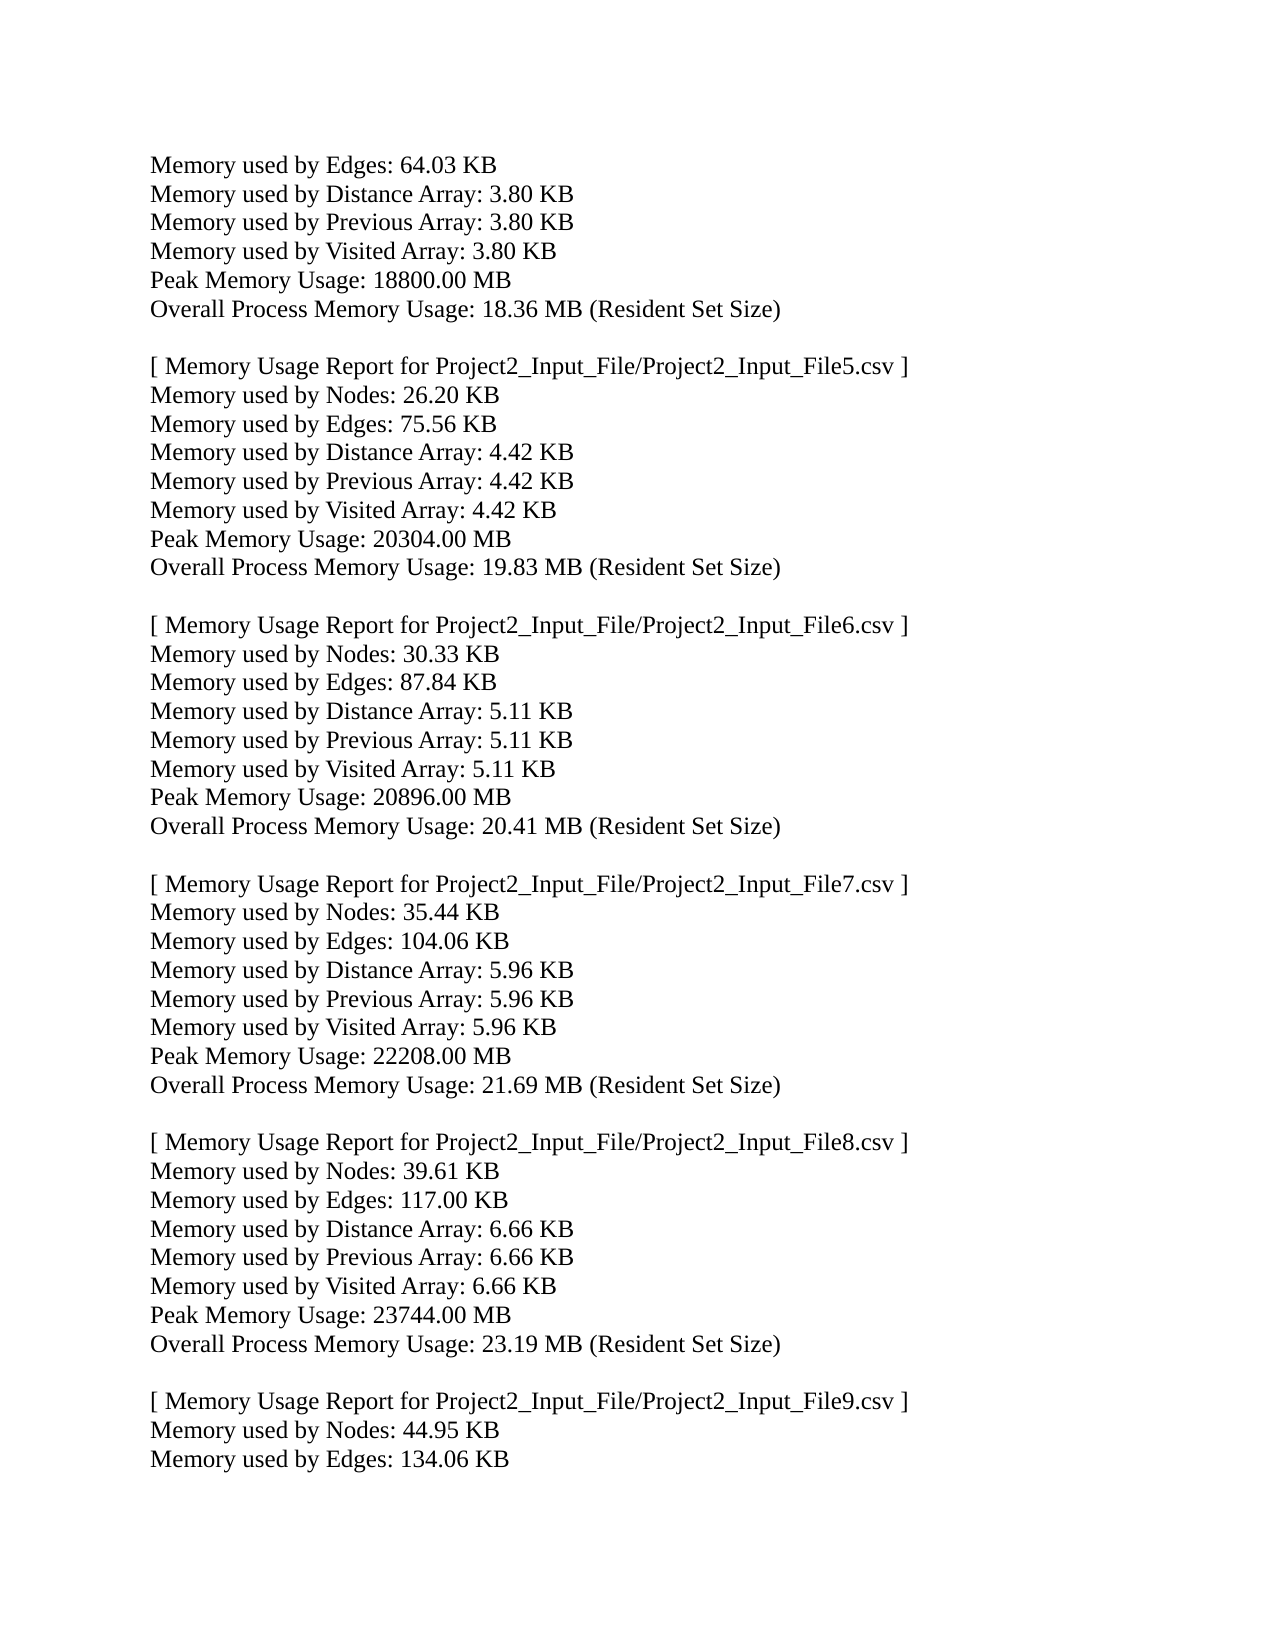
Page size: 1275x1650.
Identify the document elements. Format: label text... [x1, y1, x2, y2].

text Memory used by Previous Array: 6.66 KB [150, 1242, 1125, 1271]
text Memory used by Nodes: 44.95 KB [150, 1415, 1125, 1444]
text Memory used by Distance Array: 4.42 KB [150, 437, 1125, 466]
text Memory used by Edges: 134.06 KB [150, 1444, 1125, 1472]
text Memory used by Edges: 104.06 KB [150, 926, 1125, 955]
text Memory used by Previous Array: 3.80 KB [150, 207, 1125, 236]
text Memory used by Distance Array: 3.80 KB [150, 179, 1125, 207]
text Memory used by Edges: 64.03 KB [150, 150, 1125, 179]
text Memory used by Distance Array: 5.11 KB [150, 696, 1125, 725]
text [ Memory Usage Report for Project2_Input_File/Project2_Input_File5.csv ] [150, 351, 1125, 380]
text [ Memory Usage Report for Project2_Input_File/Project2_Input_File6.csv ] [150, 610, 1125, 639]
text Memory used by Distance Array: 6.66 KB [150, 1214, 1125, 1242]
text Memory used by Distance Array: 5.96 KB [150, 955, 1125, 984]
text Memory used by Visited Array: 5.11 KB [150, 754, 1125, 782]
text Peak Memory Usage: 23744.00 MB [150, 1300, 1125, 1329]
text [ Memory Usage Report for Project2_Input_File/Project2_Input_File7.csv ] [150, 869, 1125, 897]
text Overall Process Memory Usage: 18.36 MB (Resident Set Size) [150, 294, 1125, 322]
text Overall Process Memory Usage: 20.41 MB (Resident Set Size) [150, 811, 1125, 840]
text Peak Memory Usage: 22208.00 MB [150, 1041, 1125, 1070]
text Memory used by Nodes: 30.33 KB [150, 639, 1125, 667]
text Memory used by Nodes: 26.20 KB [150, 380, 1125, 409]
text Memory used by Edges: 87.84 KB [150, 667, 1125, 696]
text Memory used by Previous Array: 5.11 KB [150, 725, 1125, 754]
text Memory used by Previous Array: 4.42 KB [150, 466, 1125, 495]
text Memory used by Previous Array: 5.96 KB [150, 984, 1125, 1012]
text [ Memory Usage Report for Project2_Input_File/Project2_Input_File9.csv ] [150, 1386, 1125, 1415]
text Memory used by Visited Array: 3.80 KB [150, 236, 1125, 265]
text Peak Memory Usage: 20896.00 MB [150, 782, 1125, 811]
text Memory used by Visited Array: 6.66 KB [150, 1271, 1125, 1300]
text Overall Process Memory Usage: 21.69 MB (Resident Set Size) [150, 1070, 1125, 1099]
text Memory used by Visited Array: 5.96 KB [150, 1012, 1125, 1041]
text Overall Process Memory Usage: 23.19 MB (Resident Set Size) [150, 1329, 1125, 1357]
text Memory used by Nodes: 35.44 KB [150, 897, 1125, 926]
text Memory used by Edges: 117.00 KB [150, 1185, 1125, 1214]
text Overall Process Memory Usage: 19.83 MB (Resident Set Size) [150, 552, 1125, 581]
text Memory used by Nodes: 39.61 KB [150, 1156, 1125, 1185]
text [ Memory Usage Report for Project2_Input_File/Project2_Input_File8.csv ] [150, 1127, 1125, 1156]
text Peak Memory Usage: 20304.00 MB [150, 524, 1125, 552]
text Memory used by Visited Array: 4.42 KB [150, 495, 1125, 524]
text Peak Memory Usage: 18800.00 MB [150, 265, 1125, 294]
text Memory used by Edges: 75.56 KB [150, 409, 1125, 437]
